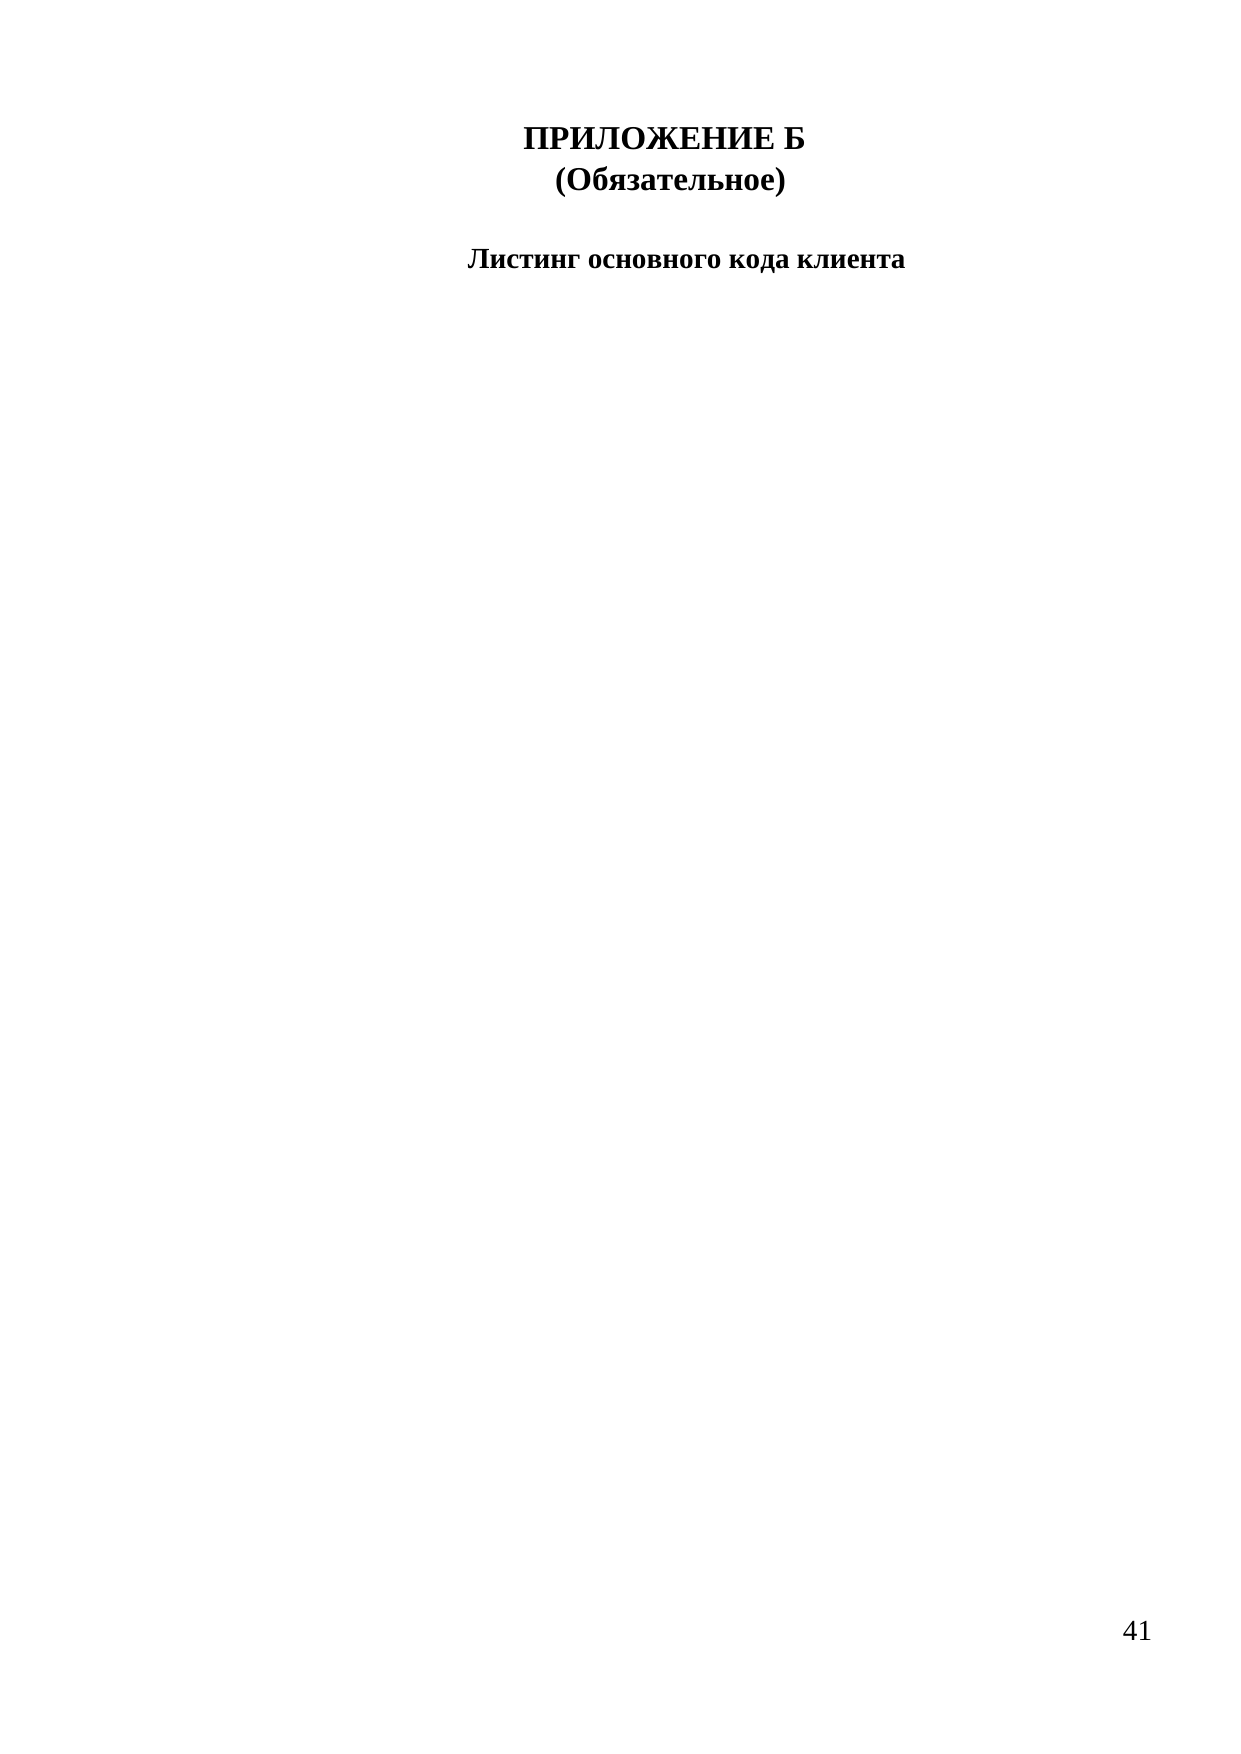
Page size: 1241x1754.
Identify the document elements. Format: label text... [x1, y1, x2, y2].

subtitle (Обязательное) [177, 159, 1152, 198]
text Листинг основного кода клиента [177, 241, 1152, 275]
subtitle ПРИЛОЖЕНИЕ Б [177, 118, 1152, 156]
